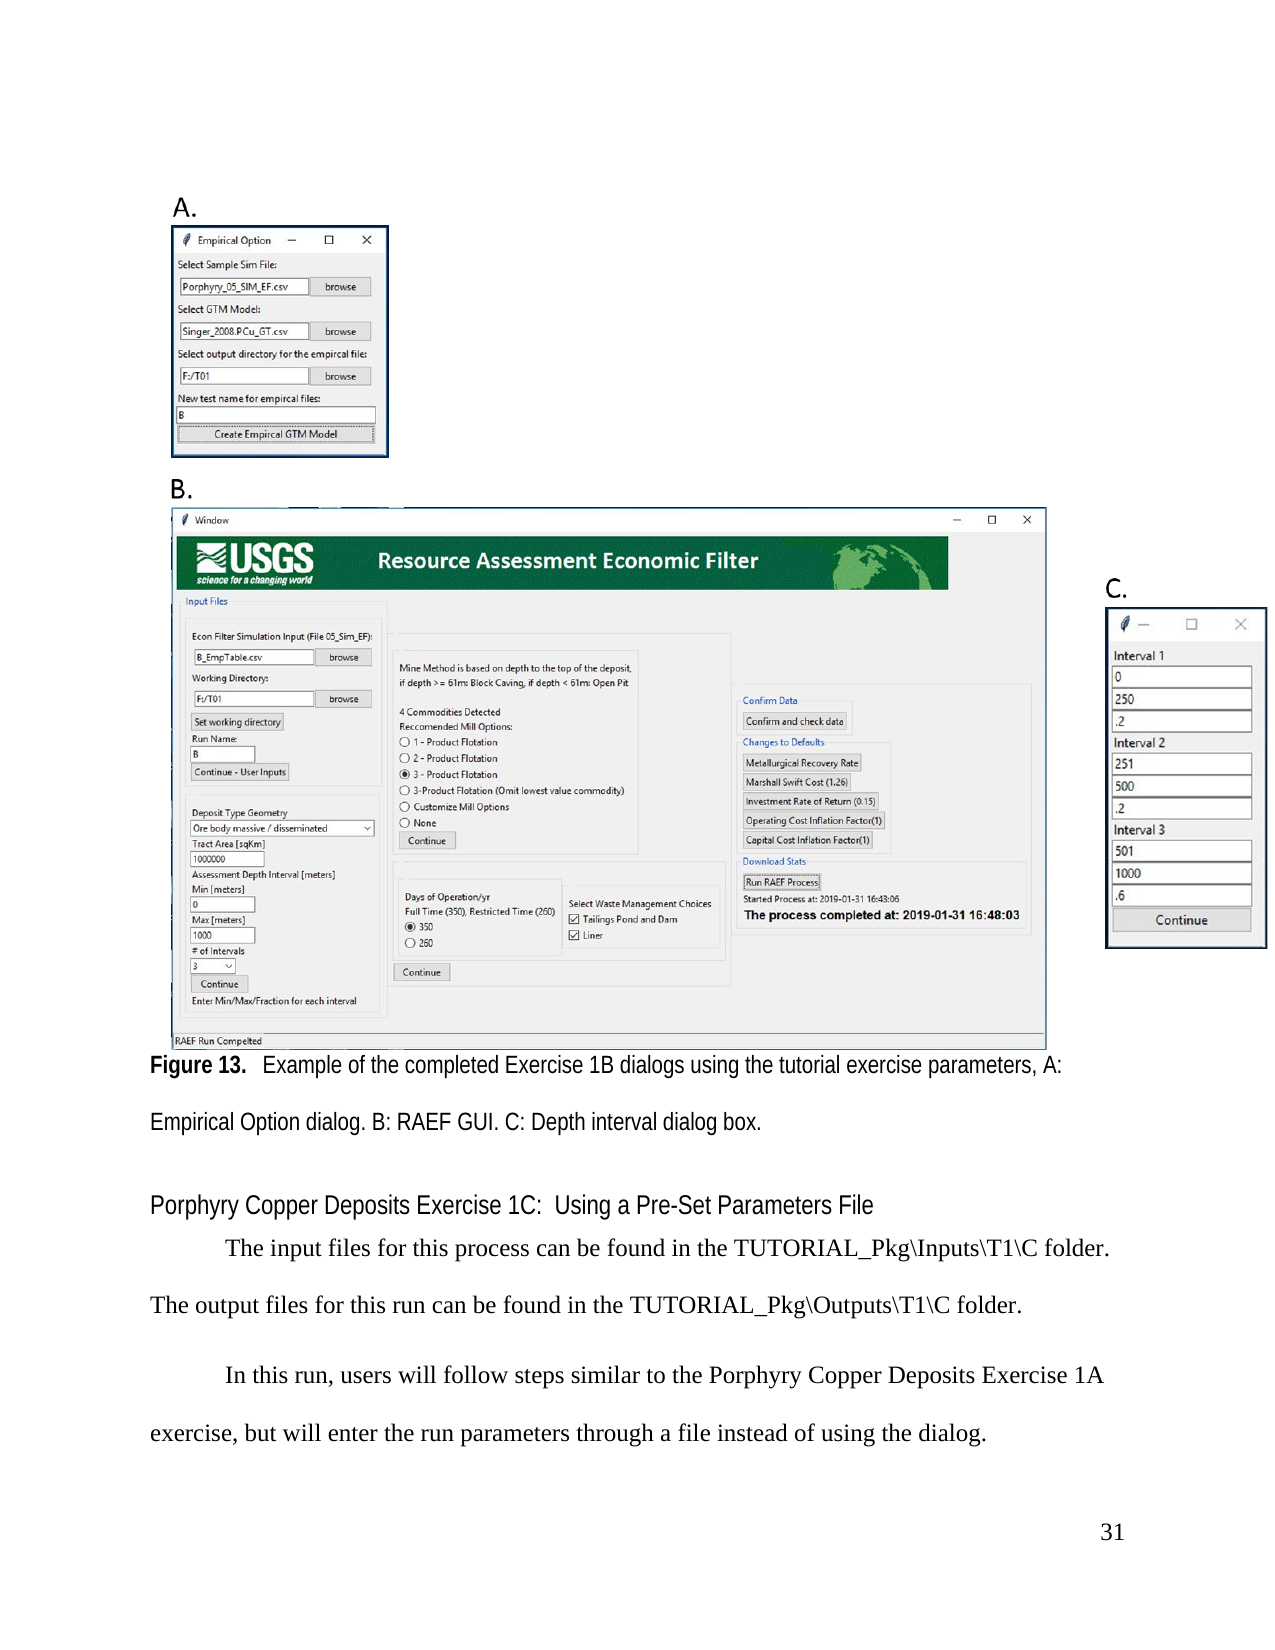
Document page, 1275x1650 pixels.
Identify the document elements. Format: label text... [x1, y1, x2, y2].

picture [150, 178, 1268, 1050]
text In this run, users will follow steps similar to the Porphyry Copper Deposits Exercise 1A exercise, but will enter the run parameters through a file instead of using the dialog. [150, 1360, 1125, 1447]
text The input files for this process can be found in the TUTORIAL_Pkg\Inputs\T1\C folder. The output files for this run can be found in the TUTORIAL_Pkg\Outputs\T1\C folder. [150, 1233, 1125, 1319]
text Example of the completed Exercise 1B dialogs using the tutorial exercise parameters, A: Empirical Option dialog. B: RAEF GUI. C: Depth interval dialog box. [150, 1050, 1125, 1136]
subtitle Porphyry Copper Deposits Exercise 1C: Using a Pre-Set Parameters File [150, 1189, 1125, 1220]
